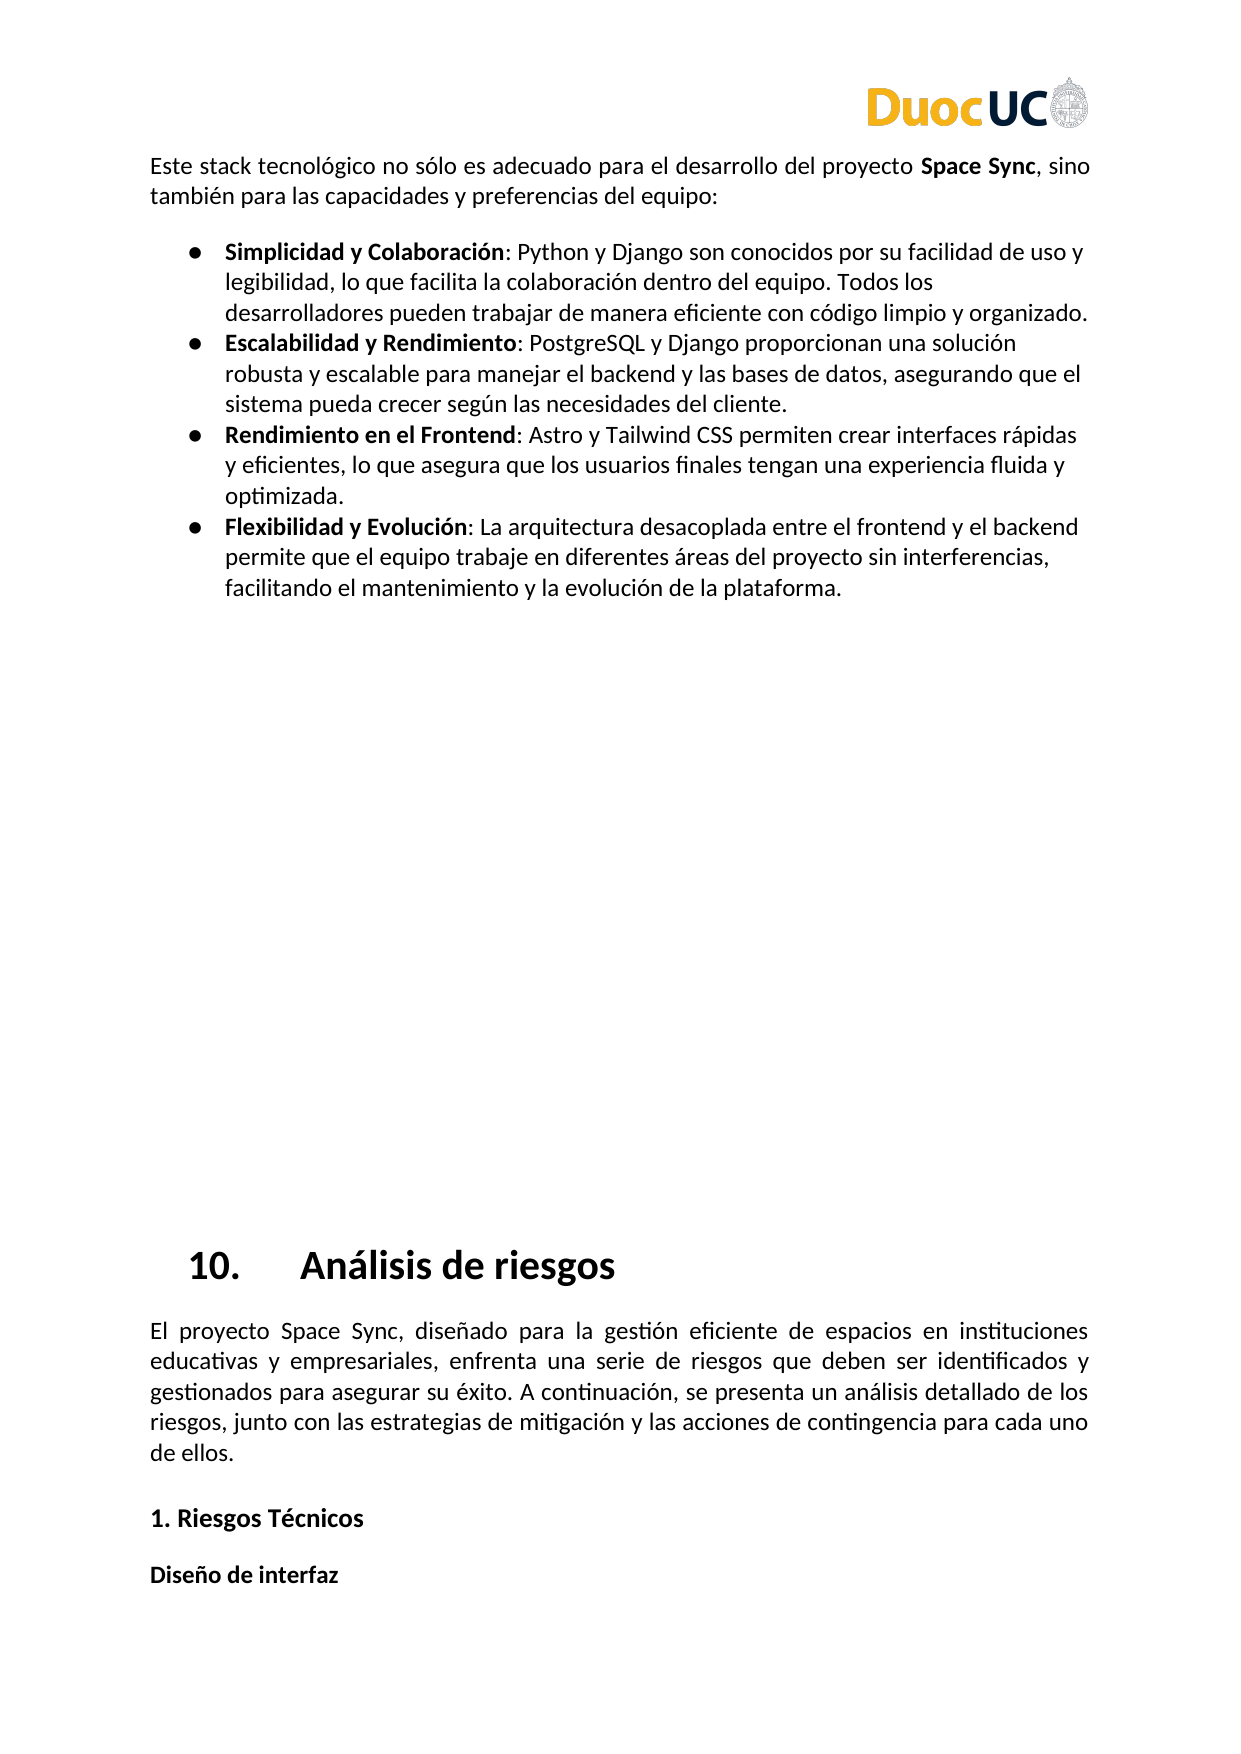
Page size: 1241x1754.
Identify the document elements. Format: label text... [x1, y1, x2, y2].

picture [865, 75, 1091, 131]
text Este stack tecnológico no sólo es adecuado para el desarrollo del proyecto Space Sync, sino también para las capacidades y preferencias del equipo: [150, 150, 1090, 211]
list Flexibilidad y Evolución: La arquitectura desacoplada entre el frontend y el backend permite que el equipo trabaje en diferentes áreas del proyecto sin interferencias, facilitando el mantenimiento y la evolución de la plataforma. [187, 511, 1090, 602]
list Simplicidad y Colaboración: Python y Django son conocidos por su facilidad de uso y legibilidad, lo que facilita la colaboración dentro del equipo. Todos los desarrolladores pueden trabajar de manera eficiente con código limpio y organizado. [187, 236, 1090, 328]
subtitle 1. Riesgos Técnicos [150, 1501, 1090, 1534]
subtitle Análisis de riesgos [187, 1239, 1090, 1290]
text El proyecto Space Sync, diseñado para la gestión eficiente de espacios en instituciones educativas y empresariales, enfrenta una serie de riesgos que deben ser identificados y gestionados para asegurar su éxito. A continuación, se presenta un análisis detallado de los riesgos, junto con las estrategias de mitigación y las acciones de contingencia para cada uno de ellos. [150, 1315, 1090, 1468]
text Diseño de interfaz [150, 1559, 1090, 1589]
list Rendimiento en el Frontend: Astro y Tailwind CSS permiten crear interfaces rápidas y eficientes, lo que asegura que los usuarios finales tengan una experiencia fluida y optimizada. [187, 419, 1090, 511]
list Escalabilidad y Rendimiento: PostgreSQL y Django proporcionan una solución robusta y escalable para manejar el backend y las bases de datos, asegurando que el sistema pueda crecer según las necesidades del cliente. [187, 328, 1090, 419]
